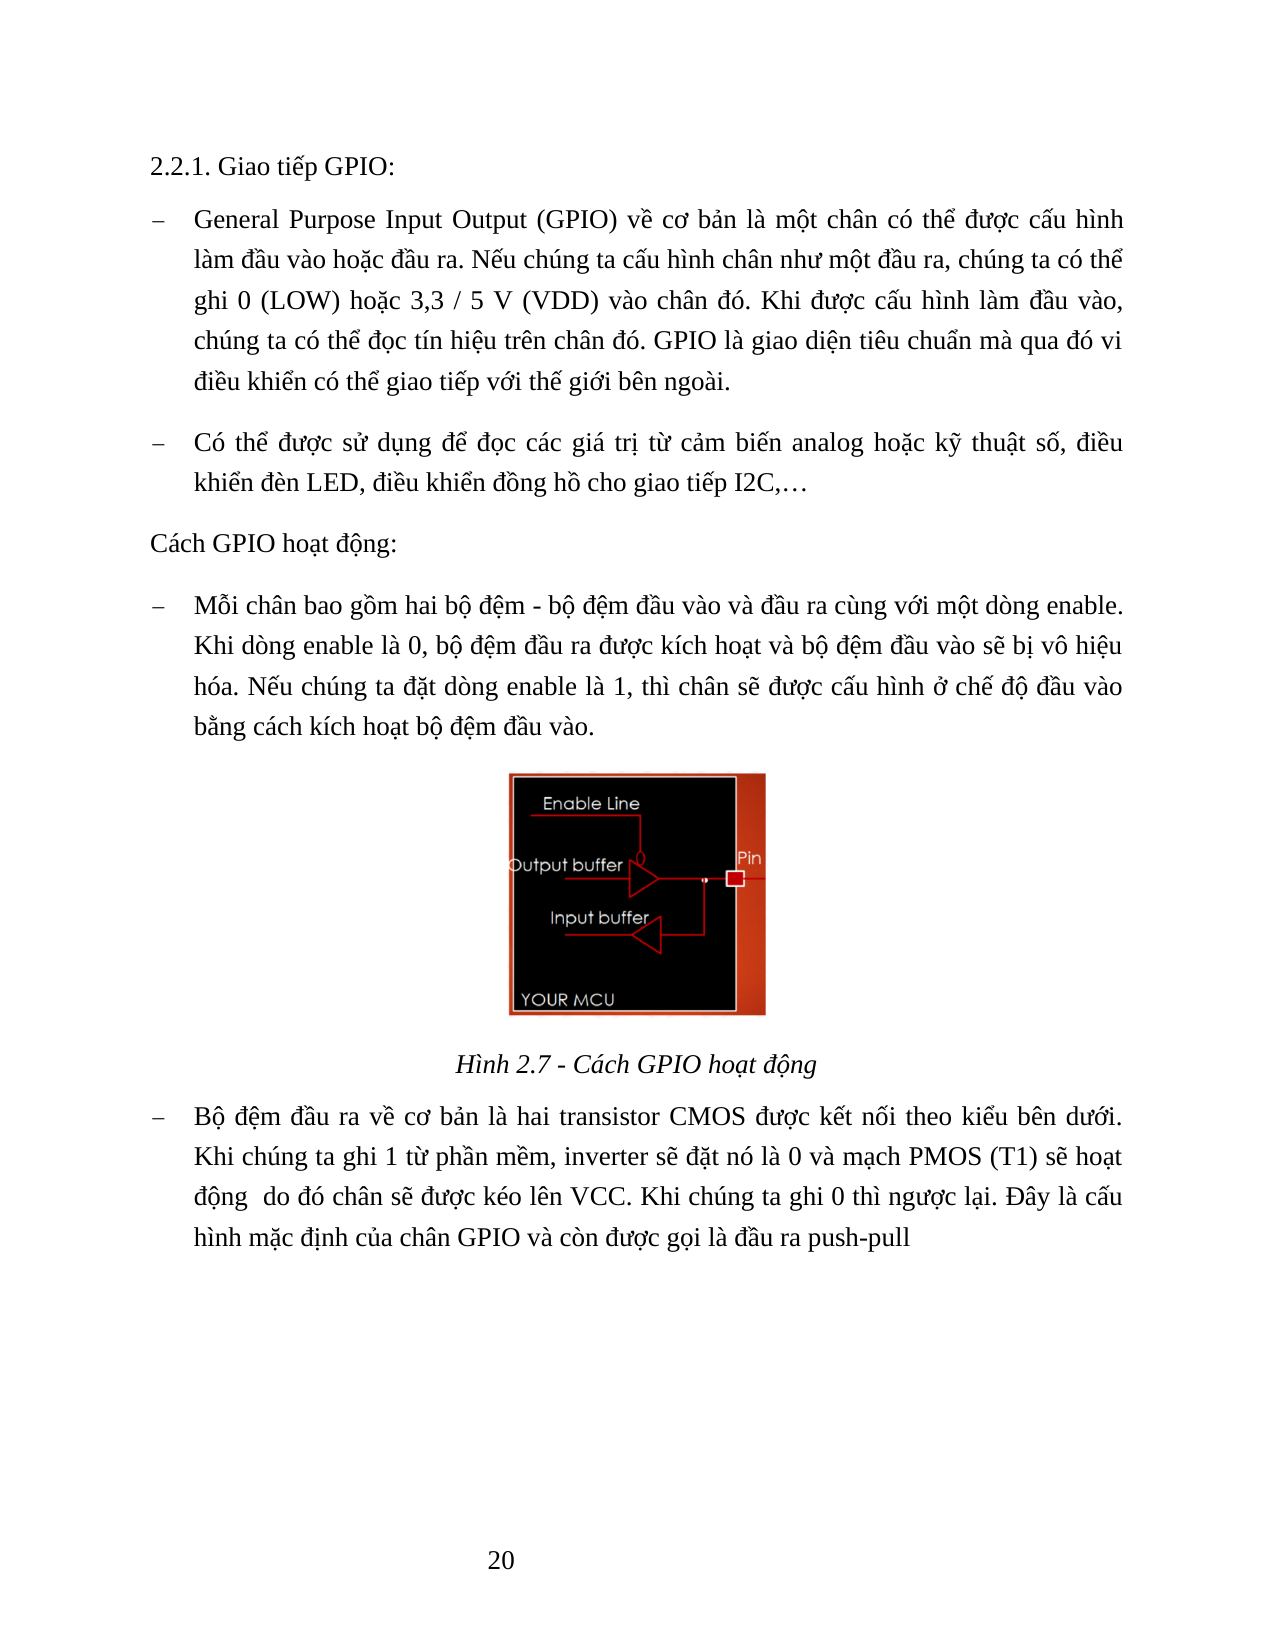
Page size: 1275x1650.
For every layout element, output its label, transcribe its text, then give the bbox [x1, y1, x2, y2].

subtitle Giao tiếp GPIO: [150, 150, 1125, 181]
list Mỗi chân bao gồm hai bộ đệm - bộ đệm đầu vào và đầu ra cùng với một dòng enable. Khi dòng enable là 0, bộ đệm đầu ra được kích hoạt và bộ đệm đầu vào sẽ bị vô hiệu hóa. Nếu chúng ta đặt dòng enable là 1, thì chân sẽ được cấu hình ở chế độ đầu vào bằng cách kích hoạt bộ đệm đầu vào. [150, 589, 1125, 741]
list General Purpose Input Output (GPIO) về cơ bản là một chân có thể được cấu hình làm đầu vào hoặc đầu ra. Nếu chúng ta cấu hình chân như một đầu ra, chúng ta có thể ghi 0 (LOW) hoặc 3,3 / 5 V (VDD) vào chân đó. Khi được cấu hình làm đầu vào, chúng ta có thể đọc tín hiệu trên chân đó. GPIO là giao diện tiêu chuẩn mà qua đó vi điều khiển có thể giao tiếp với thế giới bên ngoài. [150, 203, 1125, 396]
list Hình 2.7 - Cách GPIO hoạt động [150, 1048, 1125, 1079]
picture [507, 771, 768, 1018]
list Có thể được sử dụng để đọc các giá trị từ cảm biến analog hoặc kỹ thuật số, điều khiển đèn LED, điều khiển đồng hồ cho giao tiếp I2C,… [150, 426, 1125, 497]
list Cách GPIO hoạt động: [150, 527, 1125, 559]
list Bộ đệm đầu ra về cơ bản là hai transistor CMOS được kết nối theo kiểu bên dưới. Khi chúng ta ghi 1 từ phần mềm, inverter sẽ đặt nó là 0 và mạch PMOS (T1) sẽ hoạt động do đó chân sẽ được kéo lên VCC. Khi chúng ta ghi 0 thì ngược lại. Đây là cấu hình mặc định của chân GPIO và còn được gọi là đầu ra push-pull [150, 1099, 1125, 1252]
